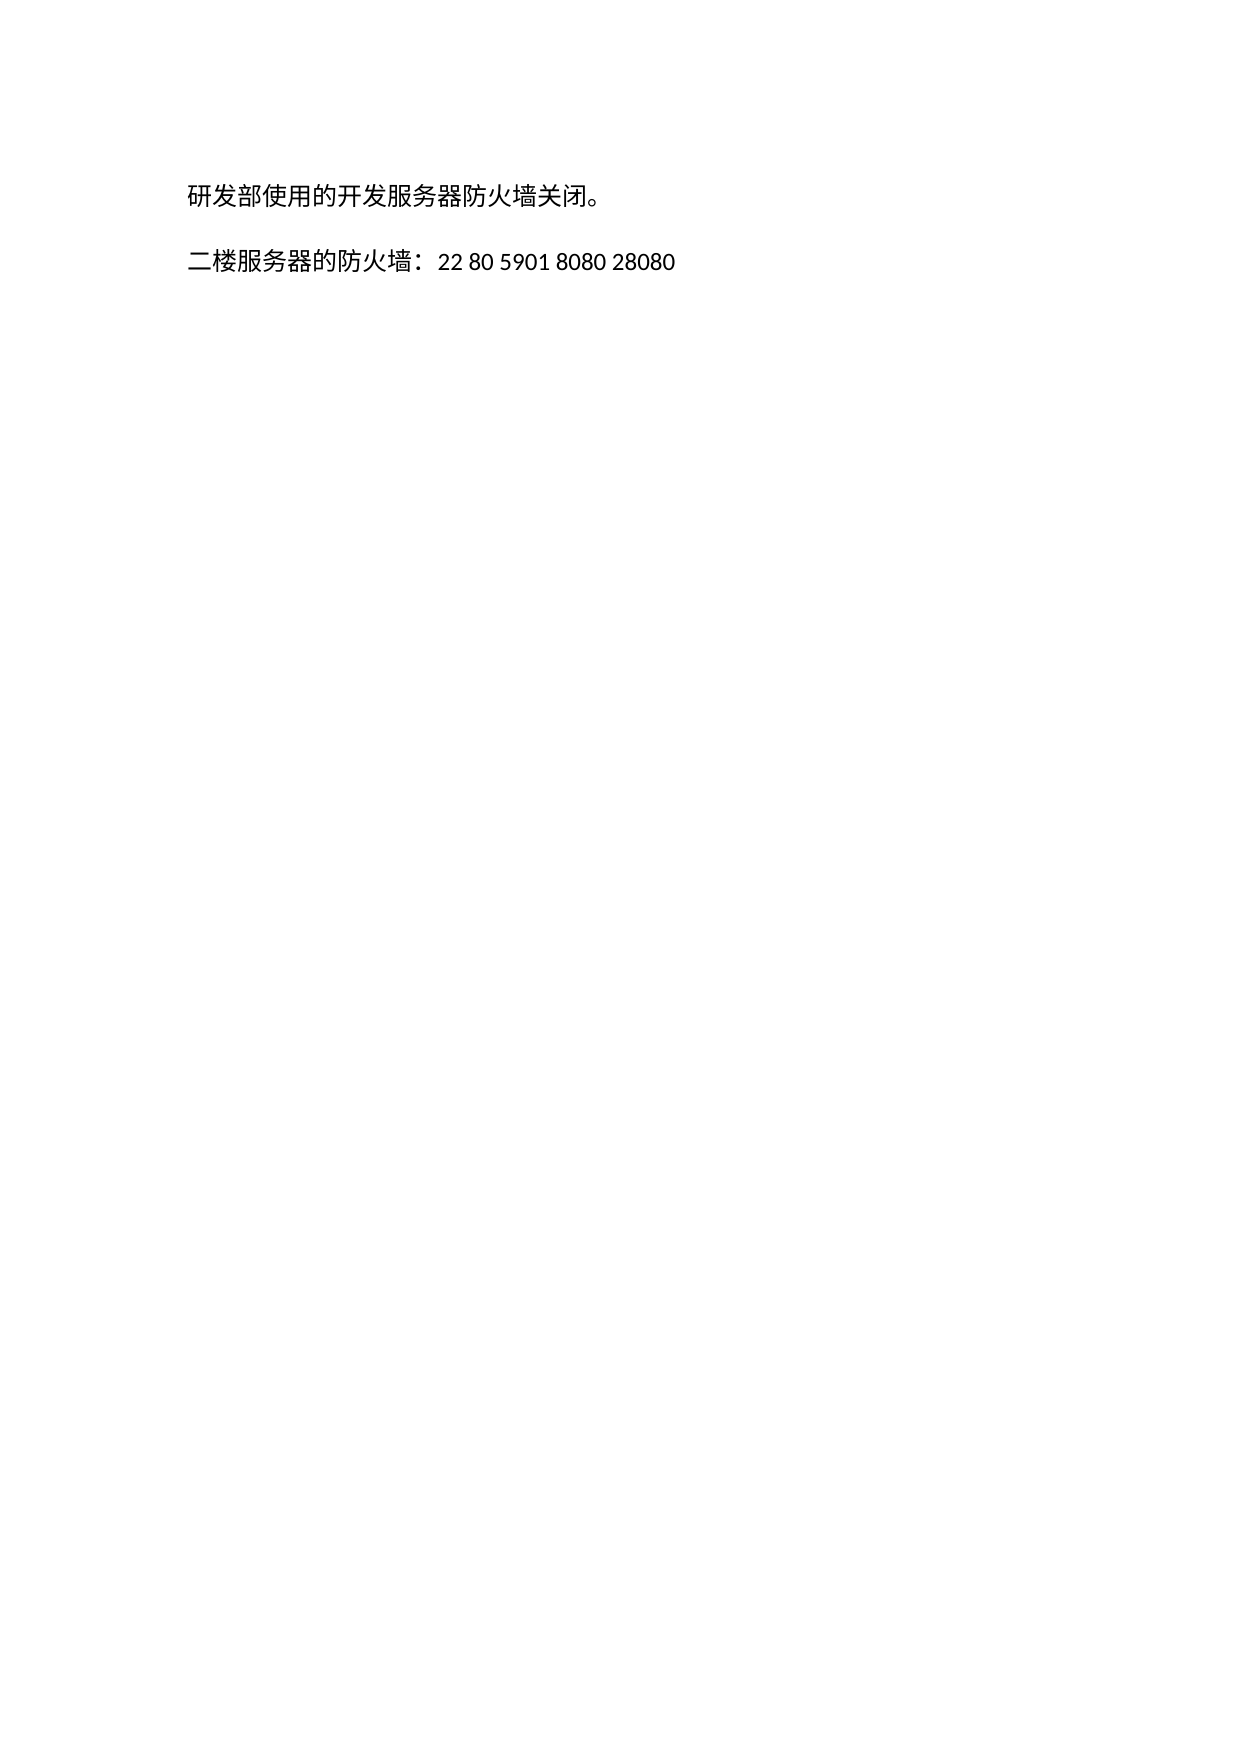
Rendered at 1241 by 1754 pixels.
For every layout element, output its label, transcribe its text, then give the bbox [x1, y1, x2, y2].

text 二楼服务器的防火墙：22 80 5901 8080 28080 [187, 227, 1053, 292]
text 研发部使用的开发服务器防火墙关闭。 [187, 162, 1053, 227]
